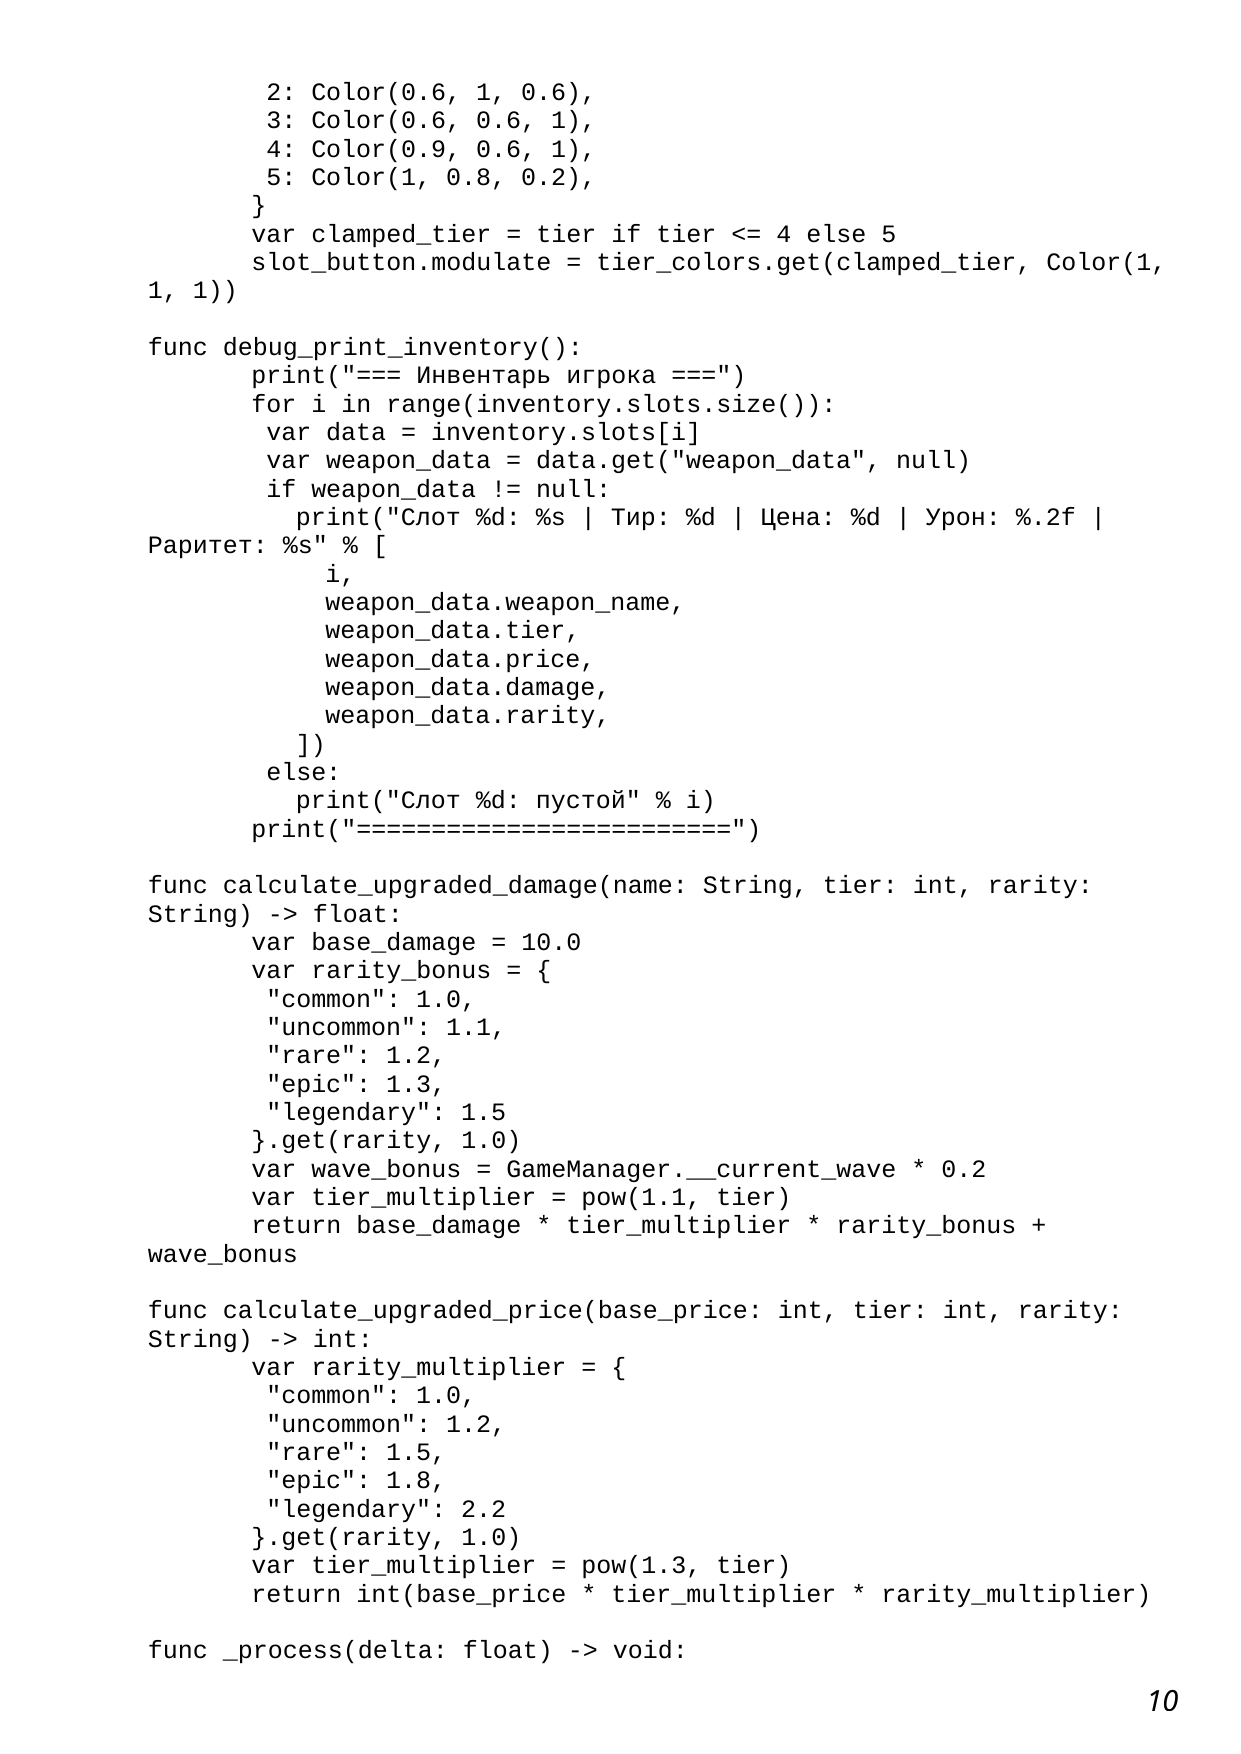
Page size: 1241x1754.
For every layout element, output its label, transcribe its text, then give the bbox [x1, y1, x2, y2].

text var tier_multiplier = pow(1.1, tier) [148, 1185, 1196, 1213]
text "uncommon": 1.2, [148, 1411, 1196, 1440]
text "rare": 1.2, [148, 1043, 1196, 1071]
text func debug_print_inventory(): [148, 335, 1196, 363]
text var rarity_multiplier = { [148, 1355, 1196, 1383]
text print("Слот %d: пустой" % i) [148, 788, 1196, 816]
text var weapon_data = data.get("weapon_data", null) [148, 448, 1196, 476]
text "uncommon": 1.1, [148, 1015, 1196, 1043]
text weapon_data.tier, [148, 618, 1196, 646]
text weapon_data.damage, [148, 675, 1196, 703]
text }.get(rarity, 1.0) [148, 1128, 1196, 1156]
text "legendary": 1.5 [148, 1100, 1196, 1128]
text } [148, 193, 1196, 221]
text print("=== Инвентарь игрока ===") [148, 363, 1196, 391]
text else: [148, 760, 1196, 788]
text func calculate_upgraded_damage(name: String, tier: int, rarity: String) -> float: [148, 873, 1196, 930]
text "legendary": 2.2 [148, 1496, 1196, 1525]
text 5: Color(1, 0.8, 0.2), [148, 165, 1196, 193]
text return int(base_price * tier_multiplier * rarity_multiplier) [148, 1581, 1196, 1610]
text func calculate_upgraded_price(base_price: int, tier: int, rarity: String) -> int: [148, 1298, 1196, 1355]
text "common": 1.0, [148, 986, 1196, 1015]
text "epic": 1.8, [148, 1468, 1196, 1496]
text var rarity_bonus = { [148, 958, 1196, 986]
text weapon_data.rarity, [148, 703, 1196, 731]
text 4: Color(0.9, 0.6, 1), [148, 136, 1196, 165]
text return base_damage * tier_multiplier * rarity_bonus + wave_bonus [148, 1213, 1196, 1270]
text var data = inventory.slots[i] [148, 420, 1196, 448]
text i, [148, 561, 1196, 590]
text var tier_multiplier = pow(1.3, tier) [148, 1553, 1196, 1581]
text for i in range(inventory.slots.size()): [148, 391, 1196, 420]
text func _process(delta: float) -> void: [148, 1638, 1196, 1666]
text var clamped_tier = tier if tier <= 4 else 5 [148, 221, 1196, 250]
text var wave_bonus = GameManager.__current_wave * 0.2 [148, 1156, 1196, 1185]
text 2: Color(0.6, 1, 0.6), [148, 80, 1196, 108]
text var base_damage = 10.0 [148, 930, 1196, 958]
text slot_button.modulate = tier_colors.get(clamped_tier, Color(1, 1, 1)) [148, 250, 1196, 306]
text "rare": 1.5, [148, 1440, 1196, 1468]
text weapon_data.weapon_name, [148, 590, 1196, 618]
text print("=========================") [148, 816, 1196, 845]
text ]) [148, 731, 1196, 760]
text if weapon_data != null: [148, 476, 1196, 505]
text "epic": 1.3, [148, 1071, 1196, 1100]
text weapon_data.price, [148, 646, 1196, 675]
text 3: Color(0.6, 0.6, 1), [148, 108, 1196, 136]
text "common": 1.0, [148, 1383, 1196, 1411]
text }.get(rarity, 1.0) [148, 1525, 1196, 1553]
text print("Слот %d: %s | Тир: %d | Цена: %d | Урон: %.2f | Раритет: %s" % [ [148, 505, 1196, 561]
